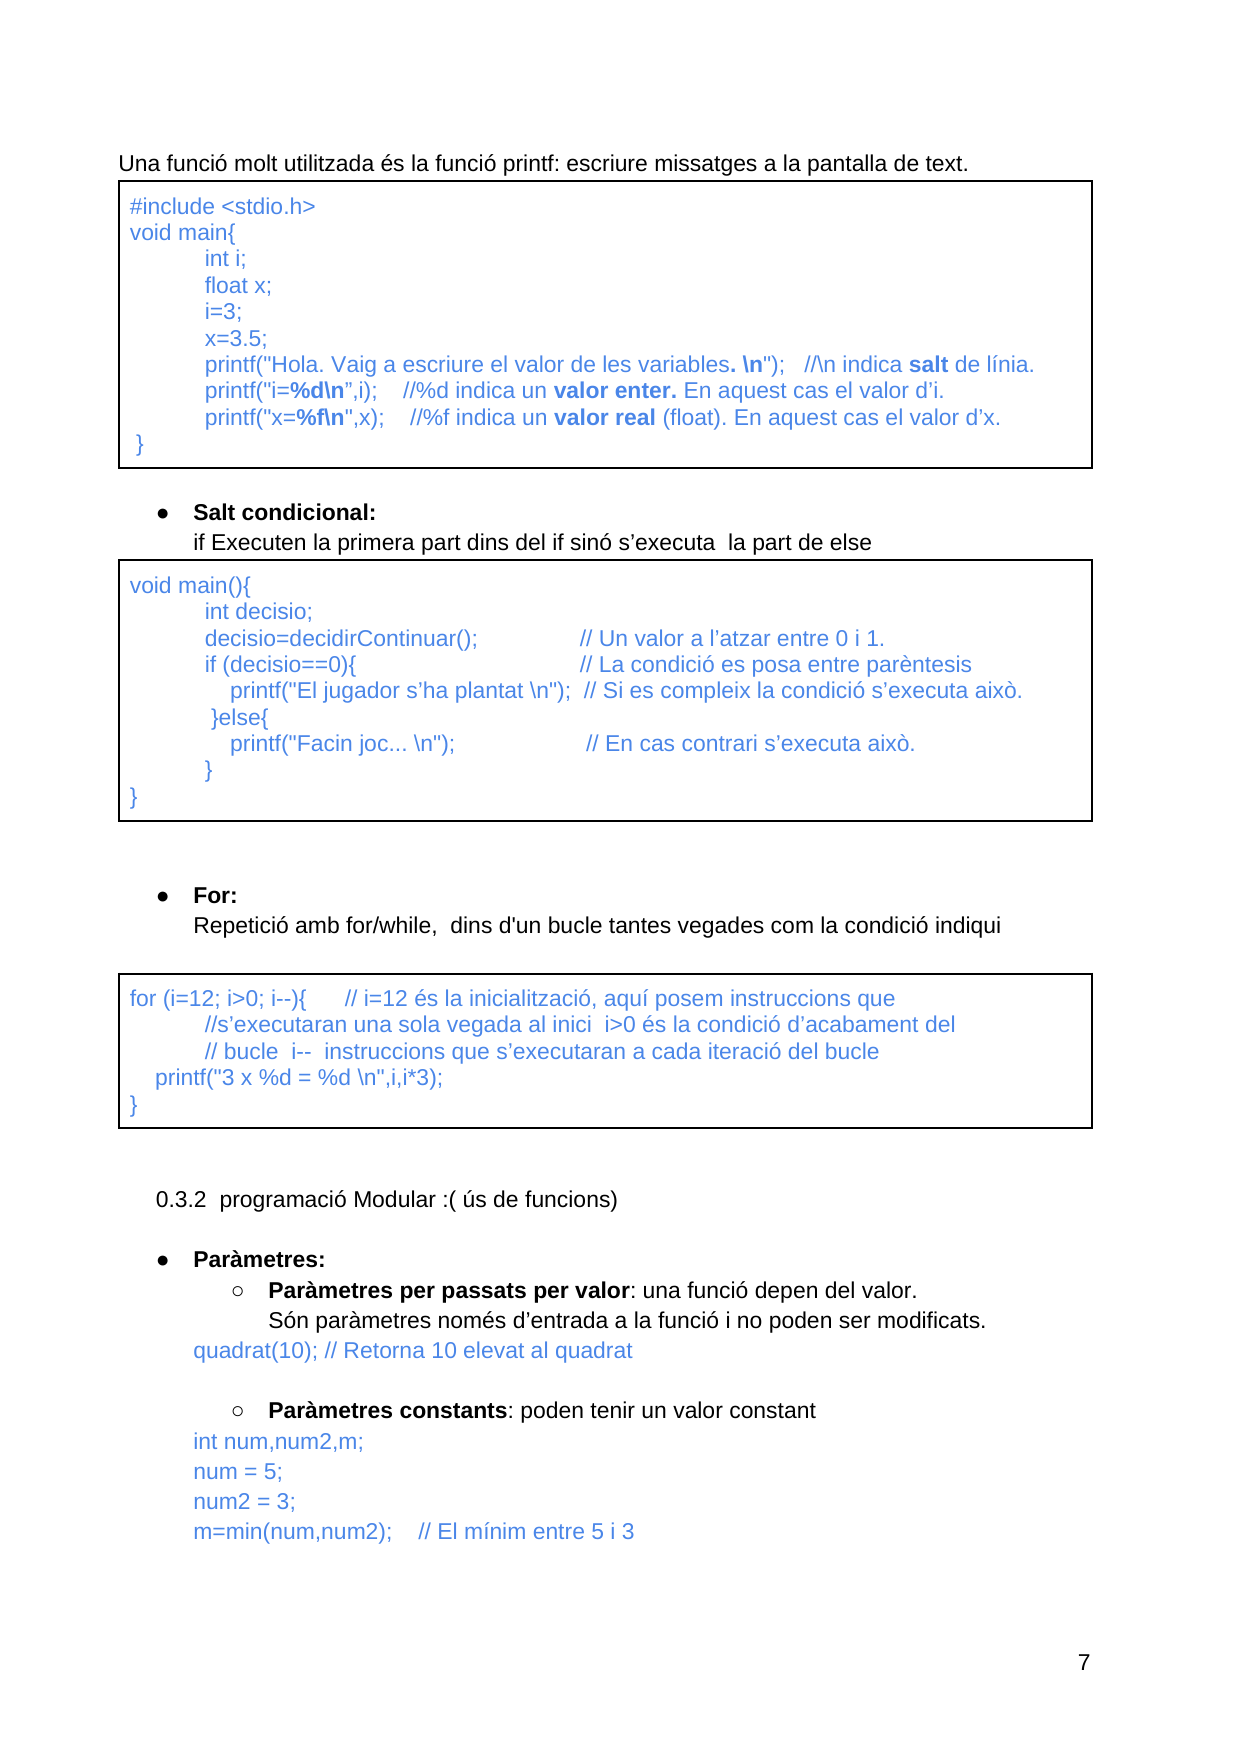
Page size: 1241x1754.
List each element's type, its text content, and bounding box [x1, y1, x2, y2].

subtitle 0.3.2 programació Modular :( ús de funcions) [156, 1186, 1090, 1212]
list Paràmetres constants: poden tenir un valor constant [231, 1397, 1090, 1424]
table_header void main(){ int decisio; decisio=decidirContinuar(); // Un valor a l’atzar entre 0 i 1. if (decisio==0){ // La condició es posa entre parèntesis printf("El jugador s’ha plantat \n"); // Si es compleix la condició s’executa això. }else{ printf("Facin joc... \n"); // En cas contrari s’executa això. } } [120, 561, 1091, 819]
text m=min(num,num2); // El mínim entre 5 i 3 [193, 1518, 1090, 1544]
text Repetició amb for/while, dins d'un bucle tantes vegades com la condició indiqui [118, 912, 1090, 938]
subtitle Salt condicional: [156, 499, 1090, 525]
table_header for (i=12; i>0; i--){ // i=12 és la inicialització, aquí posem instruccions que //s’executaran una sola vegada al inici i>0 és la condició d’acabament del // bucle i-- instruccions que s’executaran a cada iteració del bucle printf("3 x %d = %d \n",i,i*3); } [120, 975, 1091, 1127]
text num = 5; [193, 1458, 1090, 1484]
subtitle For: [156, 882, 1090, 908]
text Una funció molt utilitzada és la funció printf: escriure missatges a la pantalla de text. [118, 150, 1090, 176]
table_header #include <stdio.h> void main{ int i; float x; i=3; x=3.5; printf("Hola. Vaig a escriure el valor de les variables. \n"); //\n indica salt de línia. printf("i=%d\n”,i); //%d indica un valor enter. En aquest cas el valor d’i. printf("x=%f\n",x); //%f indica un valor real (float). En aquest cas el valor d’x. } [120, 182, 1091, 467]
text Són paràmetres només d’entrada a la funció i no poden ser modificats. [268, 1307, 1090, 1333]
text int num,num2,m; [193, 1428, 1090, 1454]
text quadrat(10); // Retorna 10 elevat al quadrat [193, 1337, 1090, 1363]
text if Executen la primera part dins del if sinó s’executa la part de else [193, 529, 1090, 556]
list Paràmetres per passats per valor: una funció depen del valor. [231, 1277, 1090, 1303]
text num2 = 3; [193, 1488, 1090, 1514]
subtitle Paràmetres: [156, 1246, 1090, 1273]
